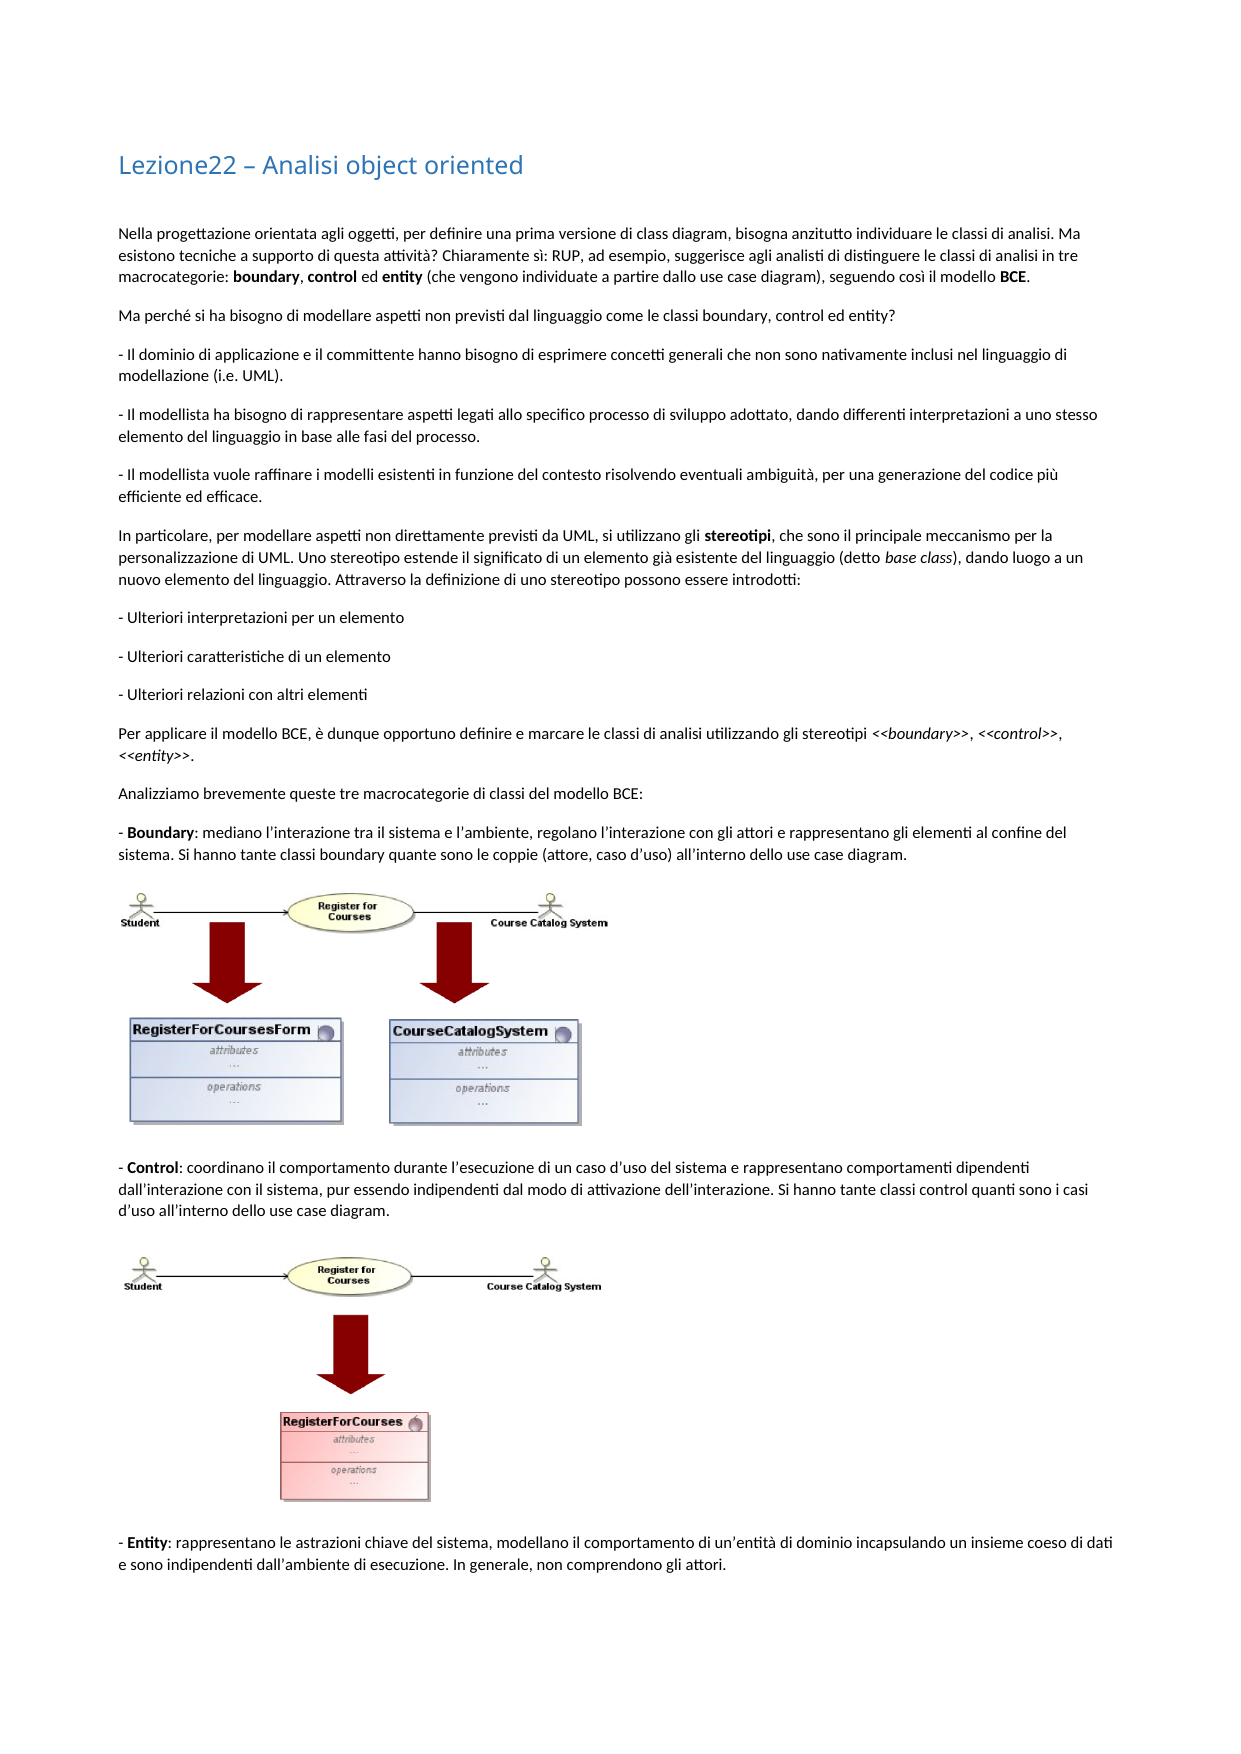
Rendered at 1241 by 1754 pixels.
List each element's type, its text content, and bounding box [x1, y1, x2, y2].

text Analizziamo brevemente queste tre macrocategorie di classi del modello BCE: [118, 783, 1122, 804]
text - Boundary: mediano l’interazione tra il sistema e l’ambiente, regolano l’interazione con gli attori e rappresentano gli elementi al confine del sistema. Si hanno tante classi boundary quante sono le coppie (attore, caso d’uso) all’interno dello use case diagram. [118, 822, 1122, 864]
text - Ulteriori interpretazioni per un elemento [118, 607, 1122, 628]
text - Il modellista ha bisogno di rappresentare aspetti legati allo specifico processo di sviluppo adottato, dando differenti interpretazioni a uno stesso elemento del linguaggio in base alle fasi del processo. [118, 404, 1122, 446]
picture [118, 882, 614, 1139]
text - Ulteriori caratteristiche di un elemento [118, 646, 1122, 666]
text Ma perché si ha bisogno di modellare aspetti non previsti dal linguaggio come le classi boundary, control ed entity? [118, 305, 1122, 326]
text Nella progettazione orientata agli oggetti, per definire una prima versione di class diagram, bisogna anzitutto individuare le classi di analisi. Ma esistono tecniche a supporto di questa attività? Chiaramente sì: RUP, ad esempio, suggerisce agli analisti di distinguere le classi di analisi in tre macrocategorie: boundary, control ed entity (che vengono individuate a partire dallo use case diagram), seguendo così il modello BCE. [118, 223, 1122, 287]
picture [118, 1239, 608, 1514]
text Per applicare il modello BCE, è dunque opportuno definire e marcare le classi di analisi utilizzando gli stereotipi <<boundary>>, <<control>>, <<entity>>. [118, 723, 1122, 765]
text - Control: coordinano il comportamento durante l’esecuzione di un caso d’uso del sistema e rappresentano comportamenti dipendenti dall’interazione con il sistema, pur essendo indipendenti dal modo di attivazione dell’interazione. Si hanno tante classi control quanti sono i casi d’uso all’interno dello use case diagram. [118, 1157, 1122, 1221]
text - Entity: rappresentano le astrazioni chiave del sistema, modellano il comportamento di un’entità di dominio incapsulando un insieme coeso di dati e sono indipendenti dall’ambiente di esecuzione. In generale, non comprendono gli attori. [118, 1532, 1122, 1574]
text - Il dominio di applicazione e il committente hanno bisogno di esprimere concetti generali che non sono nativamente inclusi nel linguaggio di modellazione (i.e. UML). [118, 344, 1122, 386]
text - Il modellista vuole raffinare i modelli esistenti in funzione del contesto risolvendo eventuali ambiguità, per una generazione del codice più efficiente ed efficace. [118, 464, 1122, 507]
subtitle Lezione22 – Analisi object oriented [118, 148, 1122, 182]
text - Ulteriori relazioni con altri elementi [118, 684, 1122, 705]
text In particolare, per modellare aspetti non direttamente previsti da UML, si utilizzano gli stereotipi, che sono il principale meccanismo per la personalizzazione di UML. Uno stereotipo estende il significato di un elemento già esistente del linguaggio (detto base class), dando luogo a un nuovo elemento del linguaggio. Attraverso la definizione di uno stereotipo possono essere introdotti: [118, 525, 1122, 589]
